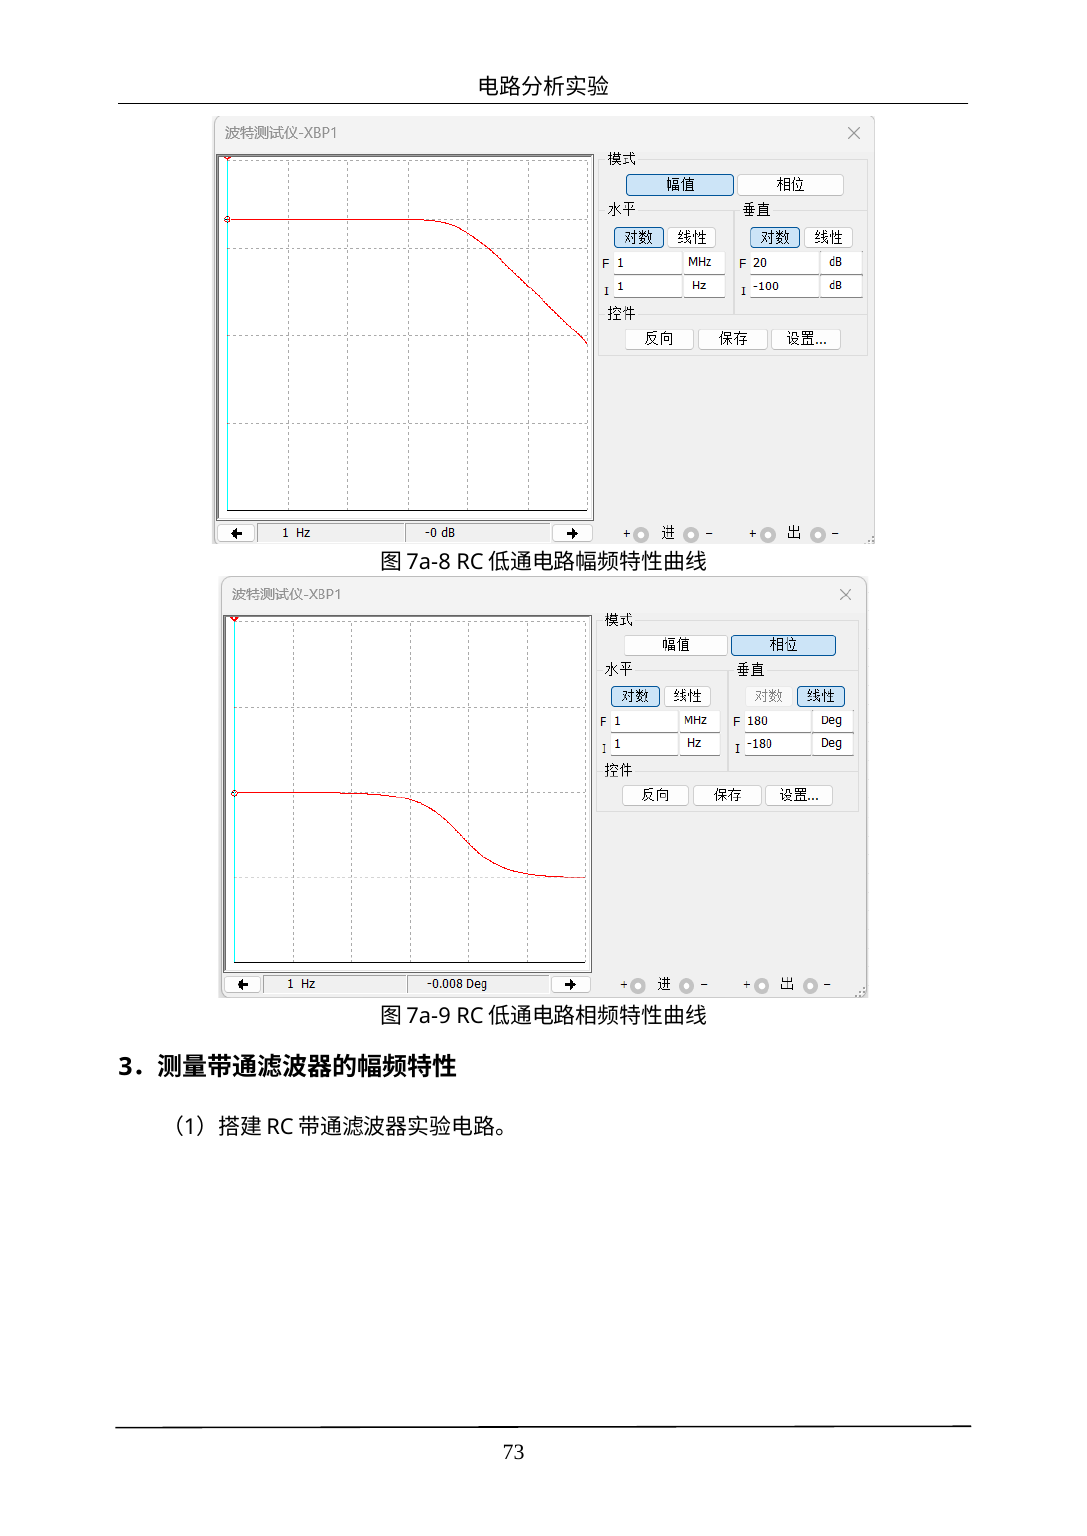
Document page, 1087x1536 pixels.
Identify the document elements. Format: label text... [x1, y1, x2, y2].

text 图7a-9 RC低通电路相频特性曲线 [118, 998, 968, 1030]
text （1）搭建RC带通滤波器实验电路。 [118, 1101, 968, 1143]
text 3．测量带通滤波器的幅频特性 [118, 1047, 968, 1083]
picture [211, 116, 875, 544]
picture [218, 576, 869, 998]
text 图7a-8 RC低通电路幅频特性曲线 [118, 544, 968, 576]
